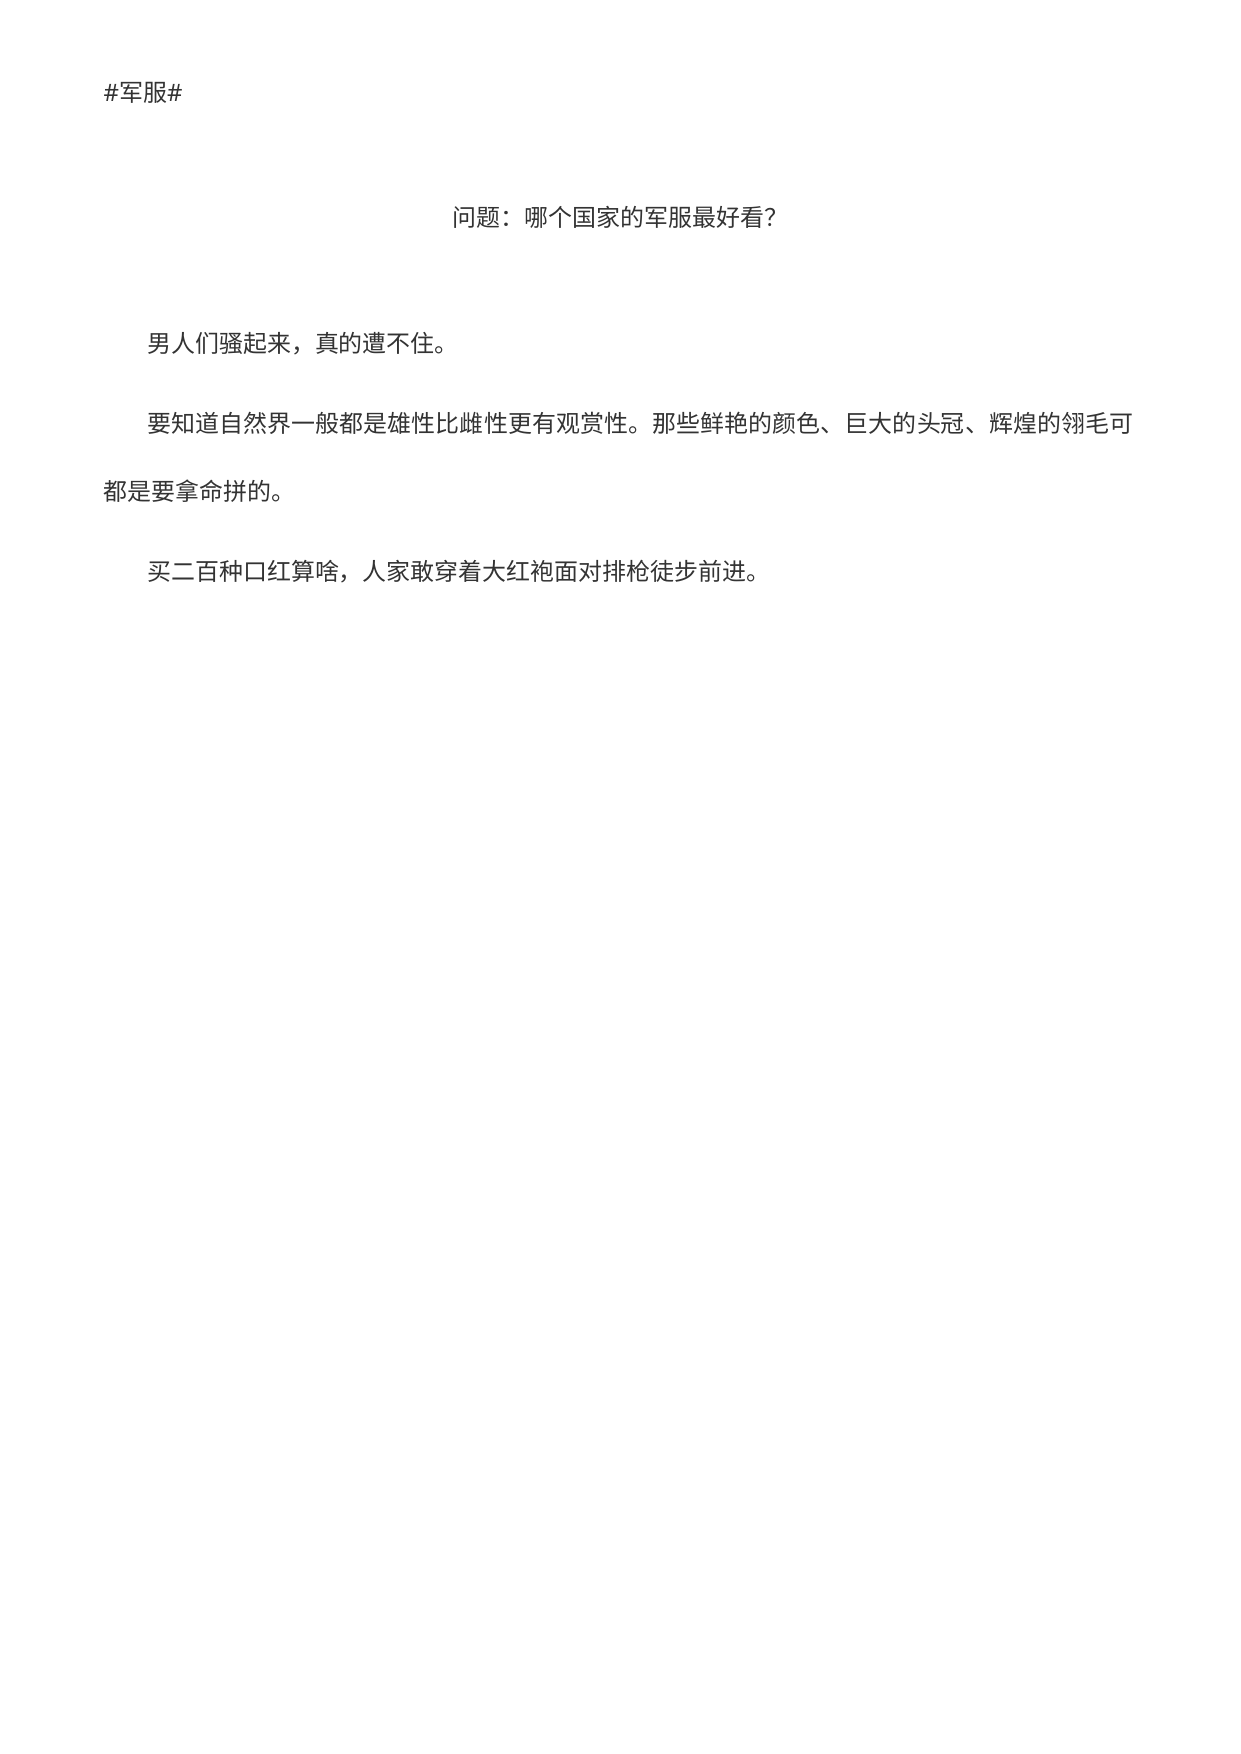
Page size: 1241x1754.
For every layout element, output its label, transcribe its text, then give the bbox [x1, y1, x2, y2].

text 问题：哪个国家的军服最好看？ [103, 182, 1137, 250]
text 买二百种口红算啥，人家敢穿着大红袍面对排枪徒步前进。 [103, 536, 1137, 603]
text 男人们骚起来，真的遭不住。 [103, 308, 1137, 376]
text #军服# [103, 57, 1137, 125]
text 要知道自然界一般都是雄性比雌性更有观赏性。那些鲜艳的颜色、巨大的头冠、辉煌的翎毛可都是要拿命拼的。 [103, 388, 1137, 524]
